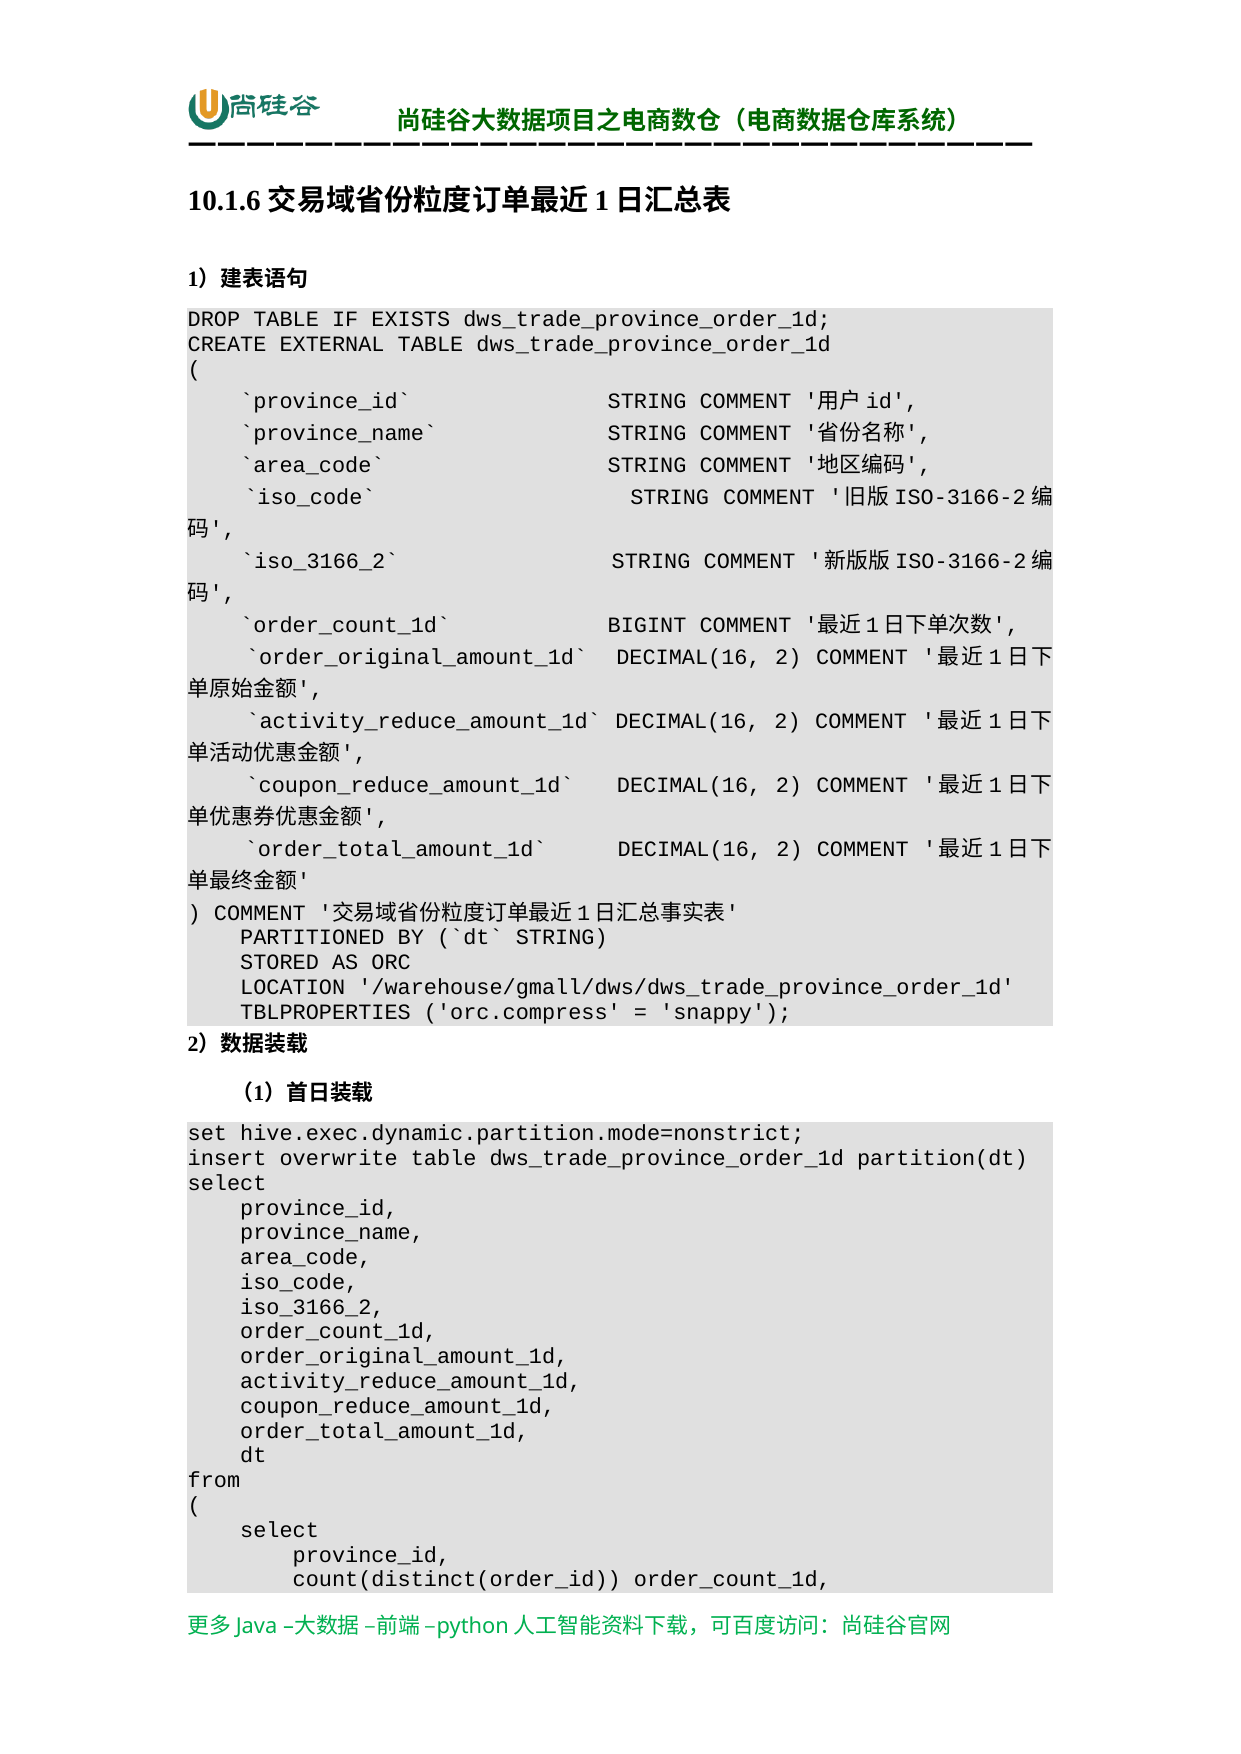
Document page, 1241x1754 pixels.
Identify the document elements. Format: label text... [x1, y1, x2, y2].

text ( [187, 358, 1053, 383]
text ( [187, 1494, 1053, 1519]
text area_code, [187, 1246, 1053, 1271]
text `order_original_amount_1d` DECIMAL(16, 2) COMMENT '最近1日下单原始金额', [187, 639, 1053, 703]
text `area_code` STRING COMMENT '地区编码', [187, 447, 1053, 479]
text from [187, 1469, 1053, 1494]
text `province_id` STRING COMMENT '用户id', [187, 383, 1053, 415]
text `coupon_reduce_amount_1d` DECIMAL(16, 2) COMMENT '最近1日下单优惠券优惠金额', [187, 767, 1053, 831]
text 2）数据装载 [187, 1026, 1053, 1058]
text TBLPROPERTIES ('orc.compress' = 'snappy'); [187, 1001, 1053, 1026]
text CREATE EXTERNAL TABLE dws_trade_province_order_1d [187, 333, 1053, 358]
text iso_code, [187, 1271, 1053, 1296]
text `order_count_1d` BIGINT COMMENT '最近1日下单次数', [187, 607, 1053, 639]
text `activity_reduce_amount_1d` DECIMAL(16, 2) COMMENT '最近1日下单活动优惠金额', [187, 703, 1053, 767]
text select [187, 1172, 1053, 1197]
text order_total_amount_1d, [187, 1420, 1053, 1445]
subtitle 10.1.6 交易域省份粒度订单最近1日汇总表 [187, 165, 1053, 230]
text STORED AS ORC [187, 951, 1053, 976]
text DROP TABLE IF EXISTS dws_trade_province_order_1d; [187, 308, 1053, 333]
text iso_3166_2, [187, 1296, 1053, 1321]
text activity_reduce_amount_1d, [187, 1370, 1053, 1395]
text ) COMMENT '交易域省份粒度订单最近1日汇总事实表' [187, 894, 1053, 927]
text province_id, [187, 1197, 1053, 1222]
picture [187, 88, 320, 130]
text dt [187, 1445, 1053, 1469]
text count(distinct(order_id)) order_count_1d, [187, 1569, 1053, 1593]
text 1）建表语句 [187, 260, 1053, 293]
text insert overwrite table dws_trade_province_order_1d partition(dt) [187, 1147, 1053, 1172]
text order_original_amount_1d, [187, 1346, 1053, 1370]
text `order_total_amount_1d` DECIMAL(16, 2) COMMENT '最近1日下单最终金额' [187, 831, 1053, 894]
text （1）首日装载 [187, 1074, 1053, 1107]
text `province_name` STRING COMMENT '省份名称', [187, 415, 1053, 447]
text province_id, [187, 1544, 1053, 1569]
text `iso_code` STRING COMMENT '旧版ISO-3166-2编码', [187, 479, 1053, 543]
text order_count_1d, [187, 1321, 1053, 1346]
text select [187, 1519, 1053, 1544]
text LOCATION '/warehouse/gmall/dws/dws_trade_province_order_1d' [187, 976, 1053, 1001]
text `iso_3166_2` STRING COMMENT '新版版ISO-3166-2编码', [187, 543, 1053, 607]
text coupon_reduce_amount_1d, [187, 1395, 1053, 1420]
text PARTITIONED BY (`dt` STRING) [187, 927, 1053, 951]
text set hive.exec.dynamic.partition.mode=nonstrict; [187, 1122, 1053, 1147]
text province_name, [187, 1222, 1053, 1246]
